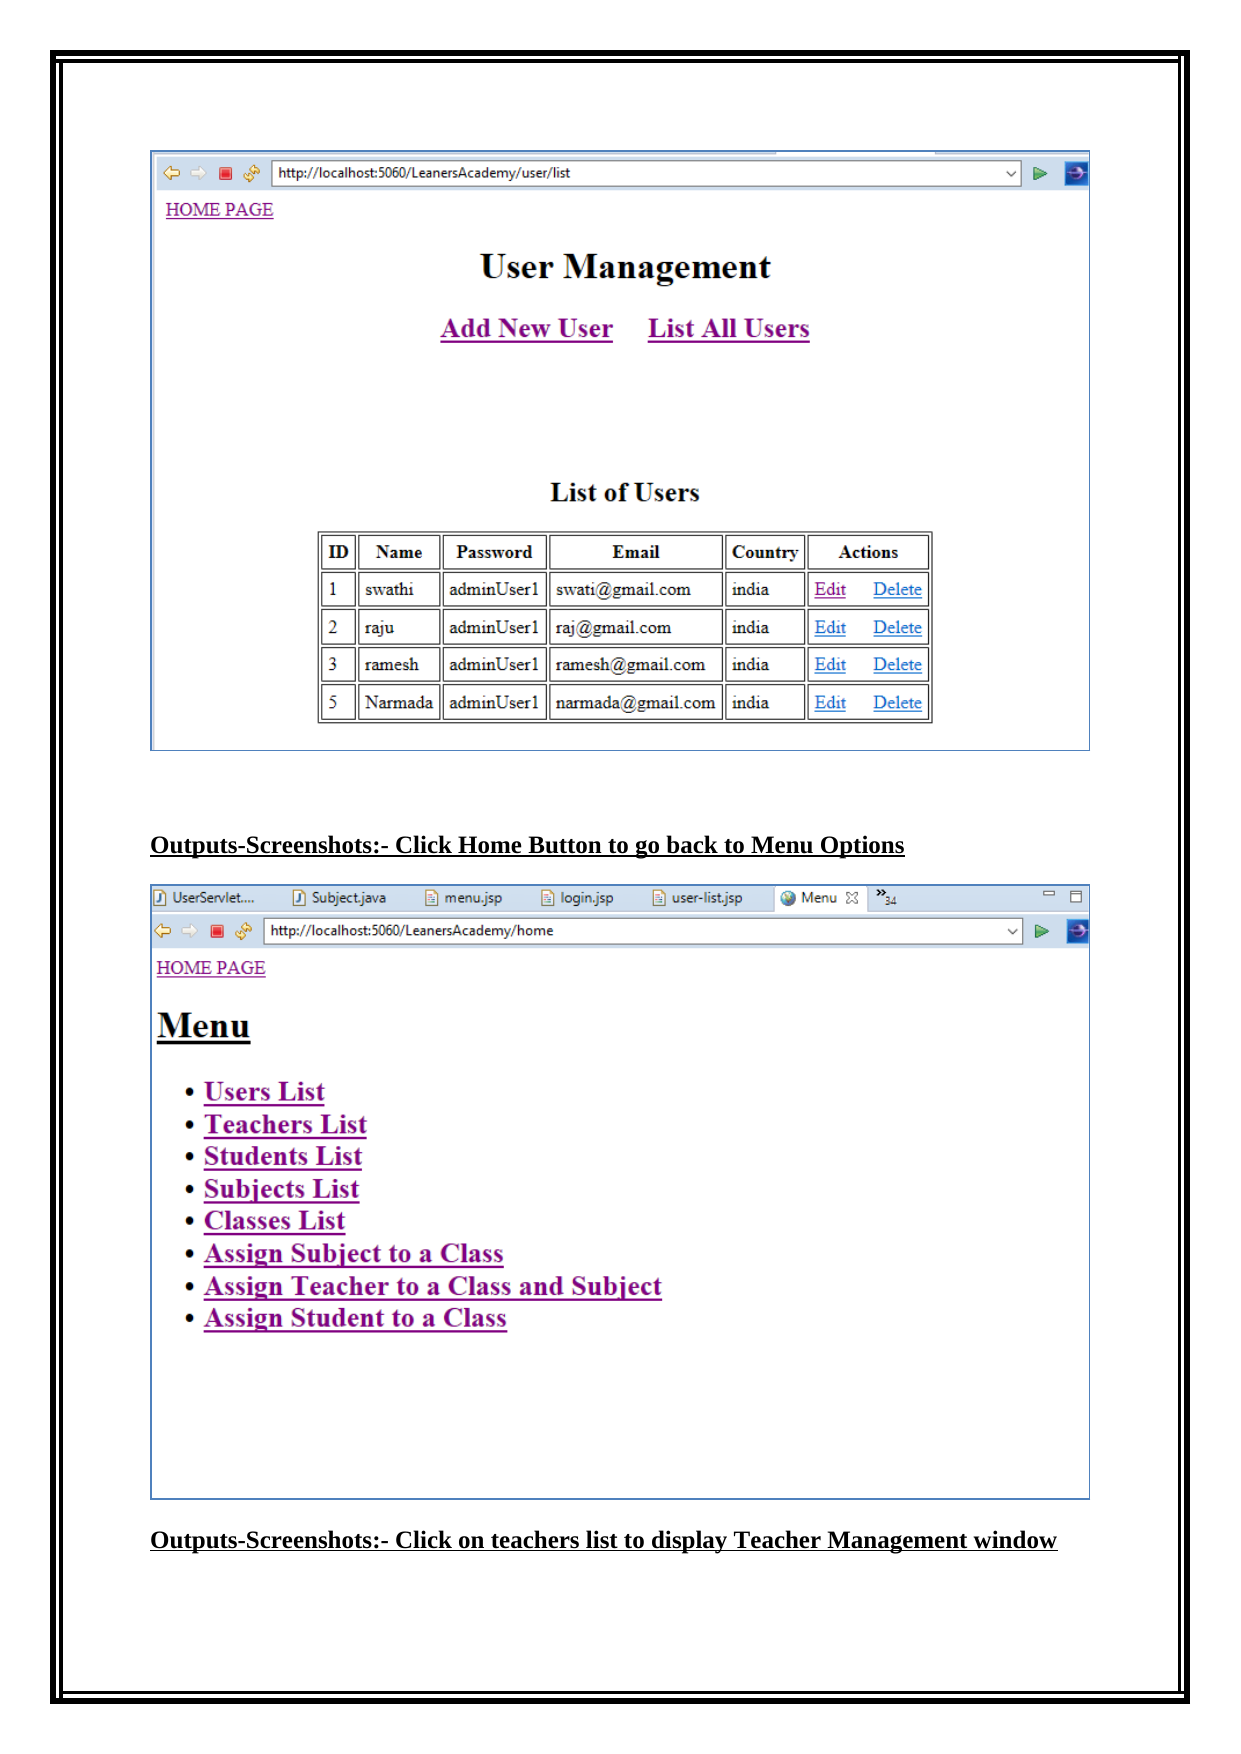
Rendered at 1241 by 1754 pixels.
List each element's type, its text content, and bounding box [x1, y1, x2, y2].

text Outputs-Screenshots:- Click on teachers list to display Teacher Management window [150, 1525, 1090, 1553]
picture [152, 886, 1089, 1498]
picture [152, 152, 1089, 750]
text Outputs-Screenshots:- Click Home Button to go back to Menu Options [150, 830, 1090, 859]
